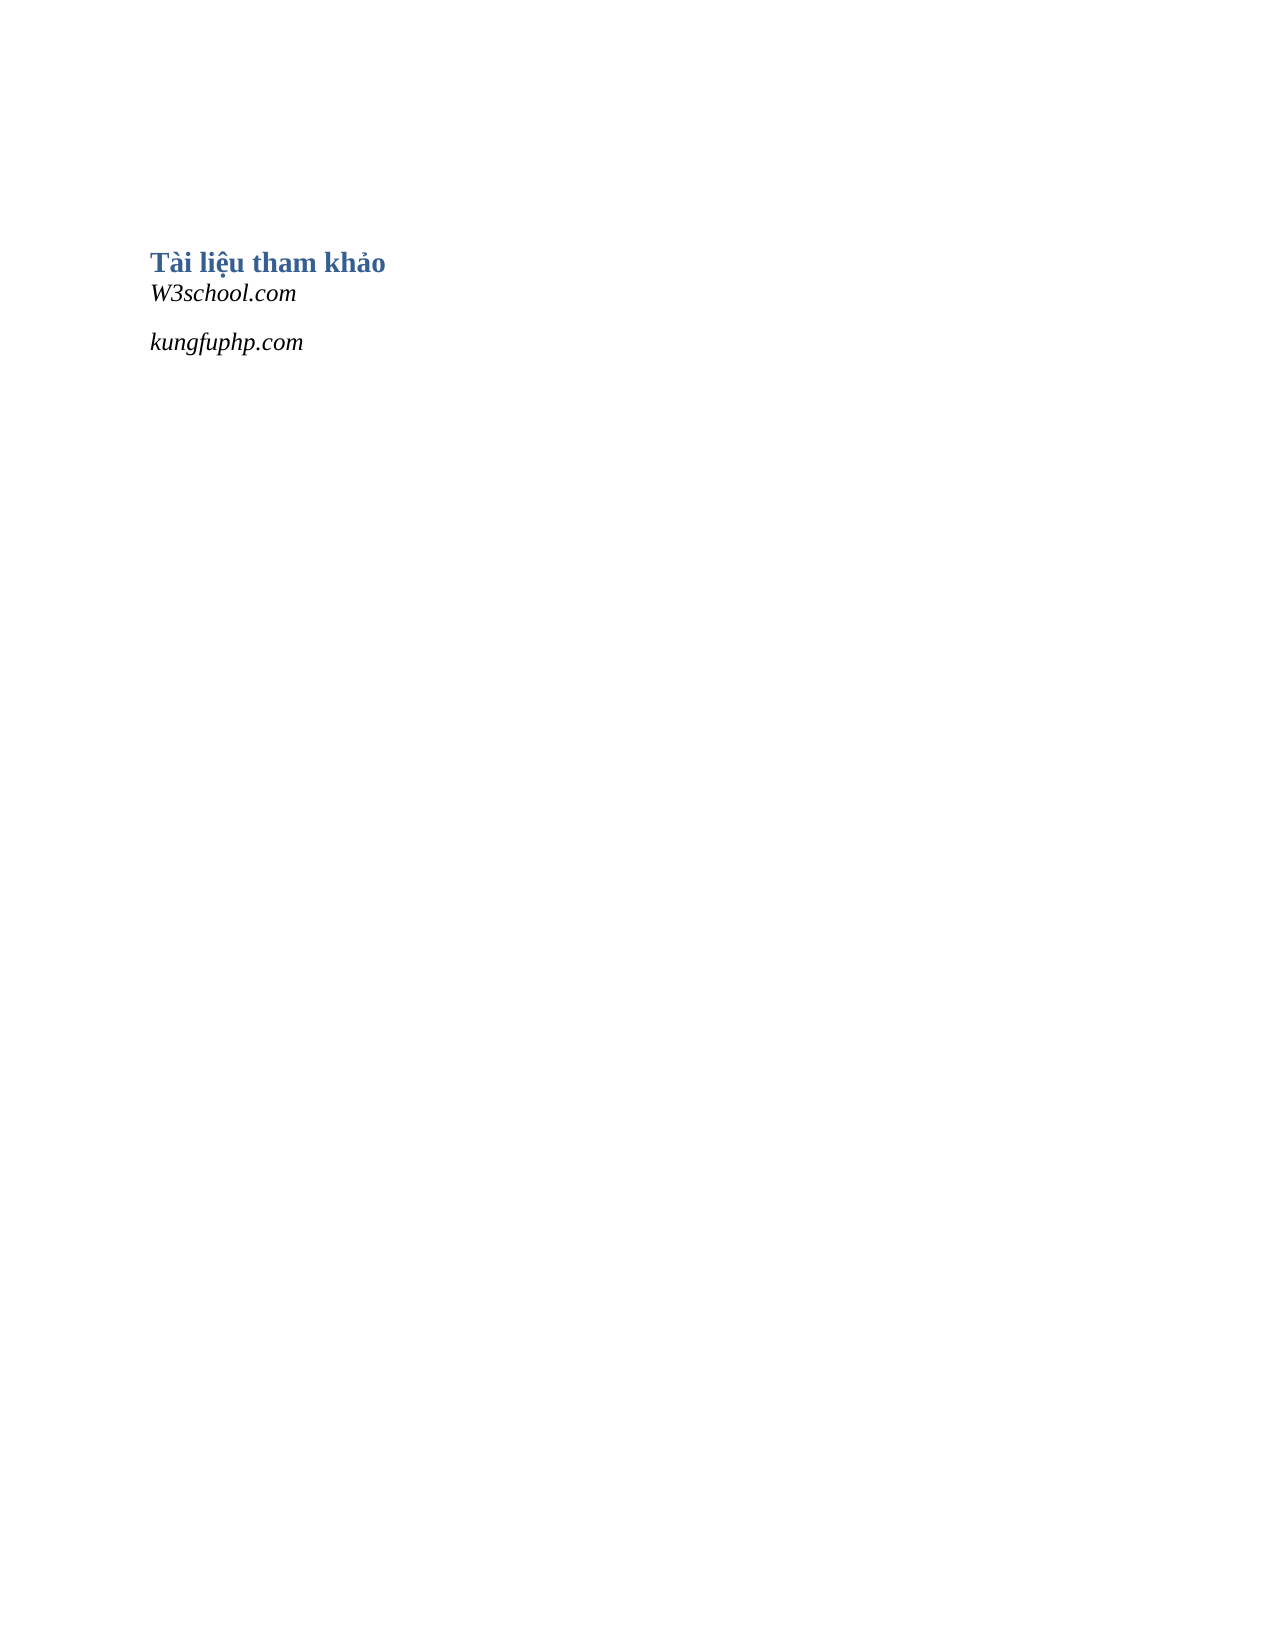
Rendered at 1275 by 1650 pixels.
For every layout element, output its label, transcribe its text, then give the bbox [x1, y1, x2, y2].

text Tài liệu tham khảo [150, 249, 1125, 278]
text W3school.com [150, 278, 1125, 307]
text kungfuphp.com [150, 328, 1125, 357]
